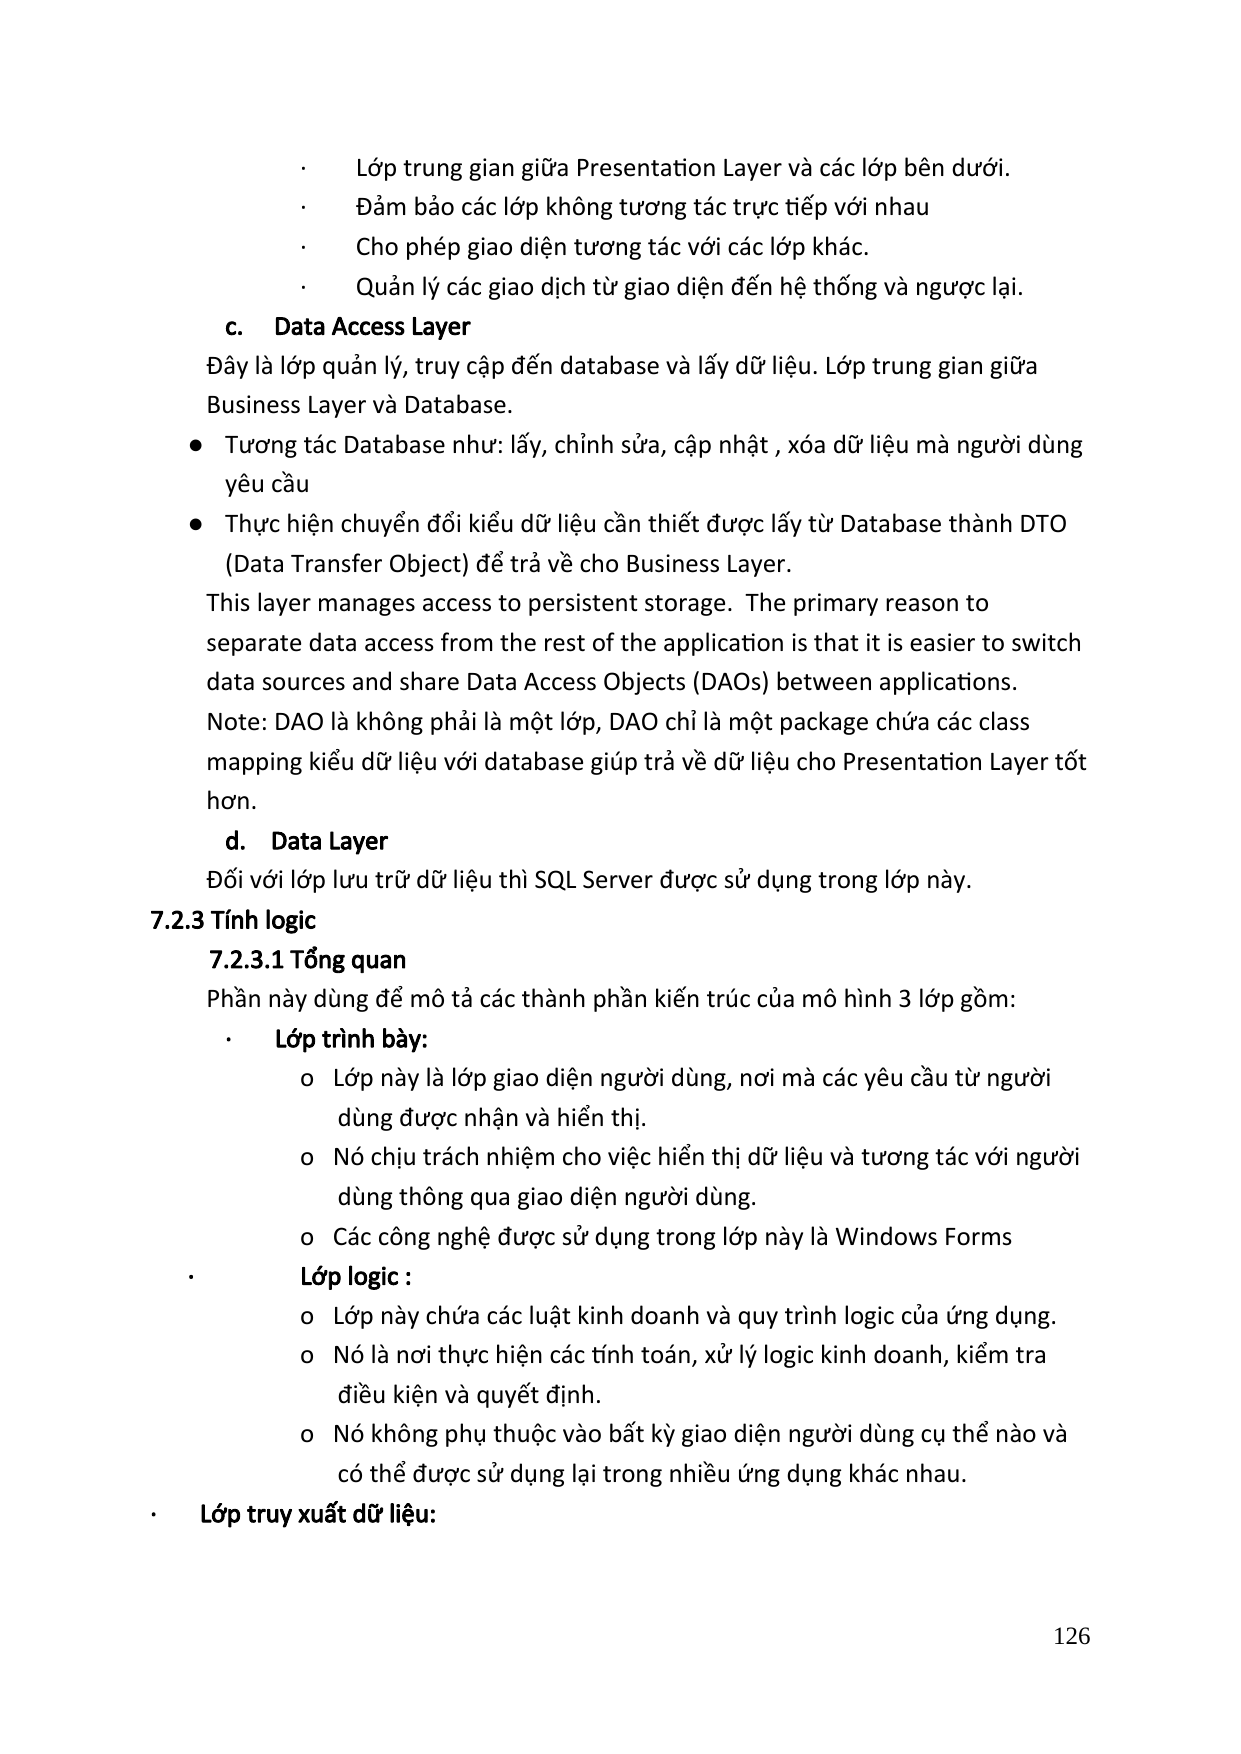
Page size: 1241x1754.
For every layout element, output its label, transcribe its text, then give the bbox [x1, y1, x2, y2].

text d. Data Layer [225, 823, 1090, 856]
text c. Data Access Layer [225, 308, 1090, 341]
text Phần này dùng để mô tả các thành phần kiến trúc của mô hình 3 lớp gồm: [206, 981, 1090, 1014]
text Note: DAO là không phải là một lớp, DAO chỉ là một package chứa các class mapping kiểu dữ liệu với database giúp trả về dữ liệu cho Presentation Layer tốt hơn. [206, 704, 1090, 816]
text o Nó không phụ thuộc vào bất kỳ giao diện người dùng cụ thể nào và có thể được sử dụng lại trong nhiều ứng dụng khác nhau. [300, 1417, 1090, 1489]
text o Lớp này là lớp giao diện người dùng, nơi mà các yêu cầu từ người dùng được nhận và hiển thị. [300, 1060, 1090, 1133]
subtitle 7.2.3 Tính logic [150, 902, 1090, 935]
list Tương tác Database như: lấy, chỉnh sửa, cập nhật , xóa dữ liệu mà người dùng yêu cầu [187, 427, 1090, 500]
text · Lớp logic : [187, 1258, 1090, 1291]
subtitle 7.2.3.1 Tổng quan [209, 942, 1090, 975]
text o Các công nghệ được sử dụng trong lớp này là Windows Forms [300, 1219, 1090, 1252]
text o Lớp này chứa các luật kinh doanh và quy trình logic của ứng dụng. [300, 1298, 1090, 1331]
text · Đảm bảo các lớp không tương tác trực tiếp với nhau [300, 189, 1090, 223]
text This layer manages access to persistent storage. The primary reason to separate data access from the rest of the application is that it is easier to switch data sources and share Data Access Objects (DAOs) between applications. [206, 585, 1090, 698]
text o Nó là nơi thực hiện các tính toán, xử lý logic kinh doanh, kiểm tra điều kiện và quyết định. [300, 1337, 1090, 1410]
text o Nó chịu trách nhiệm cho việc hiển thị dữ liệu và tương tác với người dùng thông qua giao diện người dùng. [300, 1139, 1090, 1212]
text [300, 229, 1090, 262]
text Đối với lớp lưu trữ dữ liệu thì SQL Server được sử dụng trong lớp này. [206, 862, 1090, 896]
list Thực hiện chuyển đổi kiểu dữ liệu cần thiết được lấy từ Database thành DTO (Data Transfer Object) để trả về cho Business Layer. [187, 506, 1090, 579]
text · Quản lý các giao dịch từ giao diện đến hệ thống và ngược lại. [300, 269, 1090, 302]
text · Lớp truy xuất dữ liệu: [150, 1496, 1090, 1529]
text · Lớp trình bày: [225, 1021, 1090, 1054]
text · Lớp trung gian giữa Presentation Layer và các lớp bên dưới. [300, 150, 1090, 183]
text Đây là lớp quản lý, truy cập đến database và lấy dữ liệu. Lớp trung gian giữa Business Layer và Database. [206, 348, 1090, 421]
